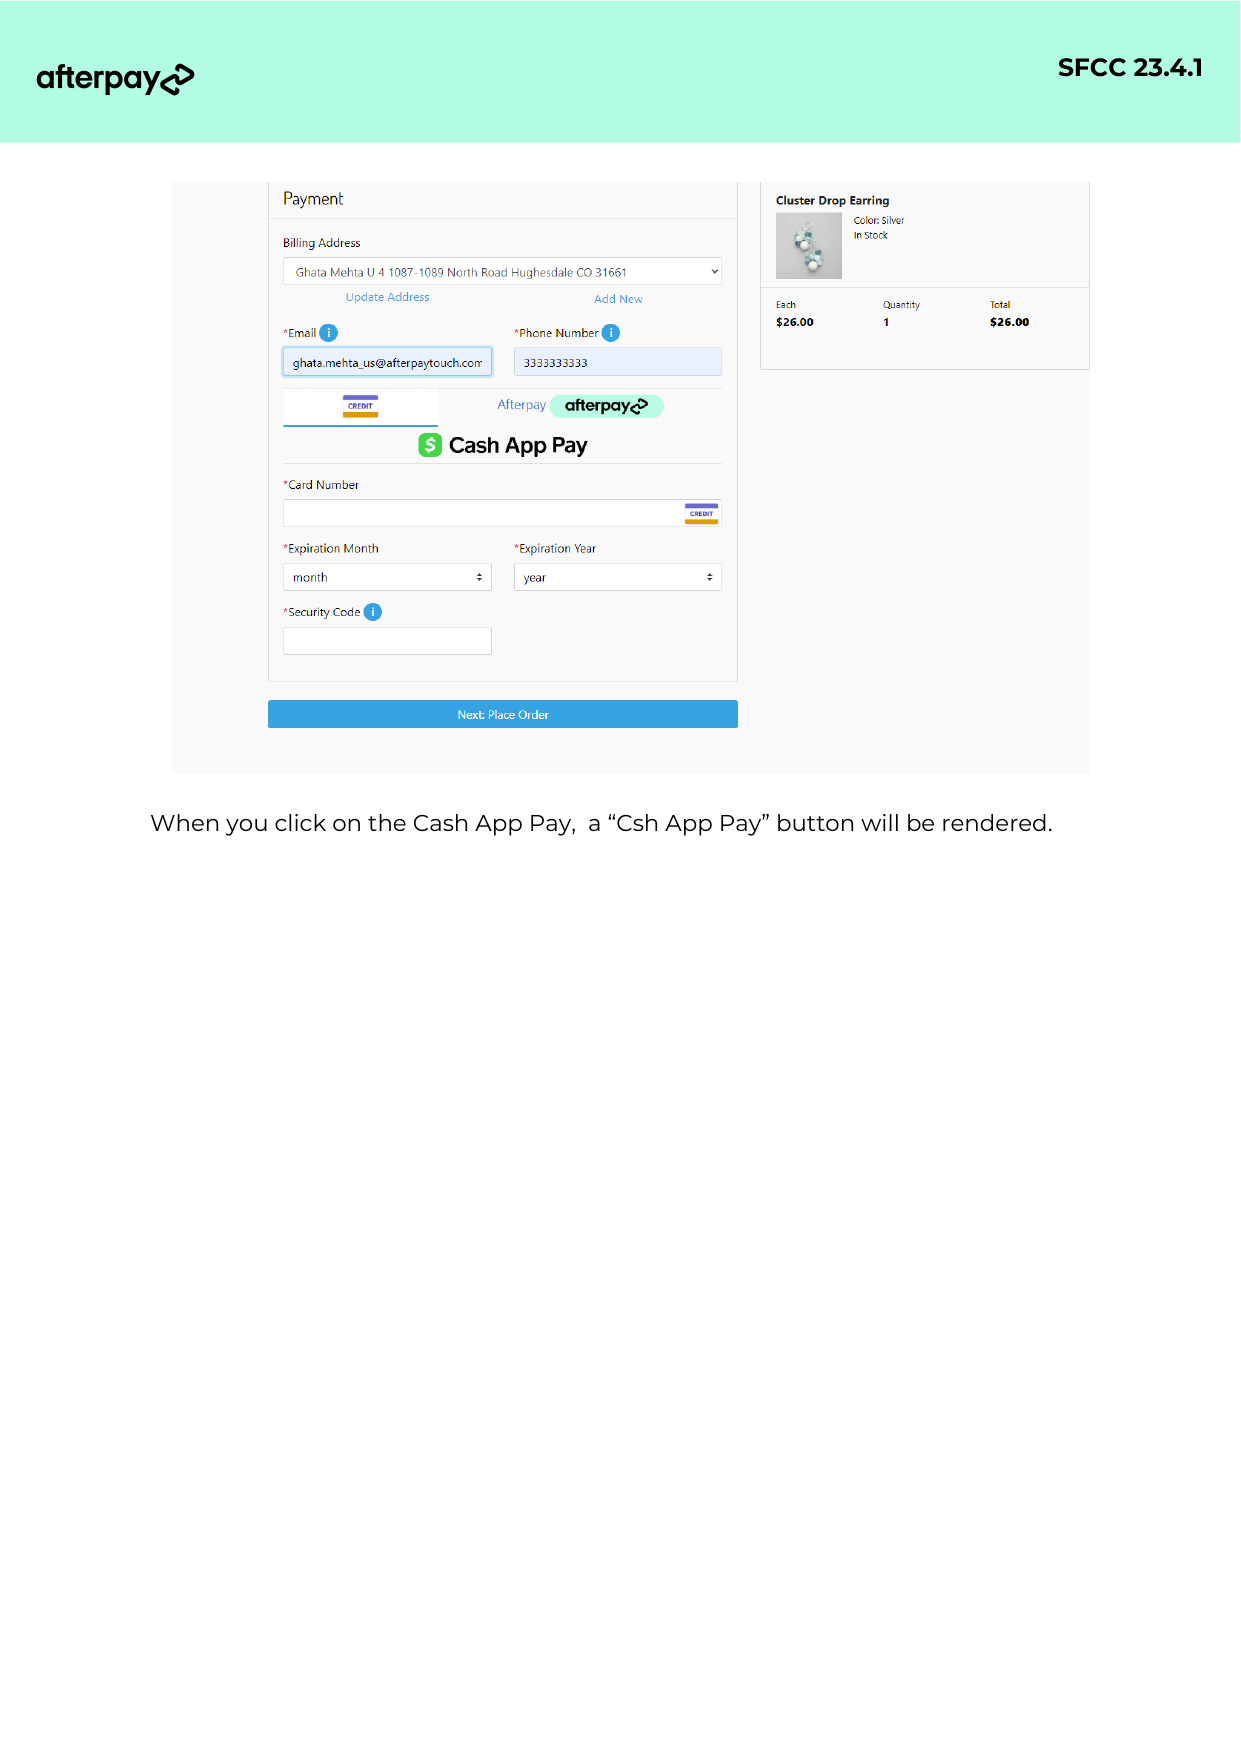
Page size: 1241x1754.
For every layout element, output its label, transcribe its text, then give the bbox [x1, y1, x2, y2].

picture [7, 40, 224, 103]
text When you click on the Cash App Pay, a “Csh App Pay” button will be rendered. [150, 810, 1090, 838]
picture [171, 182, 1091, 774]
